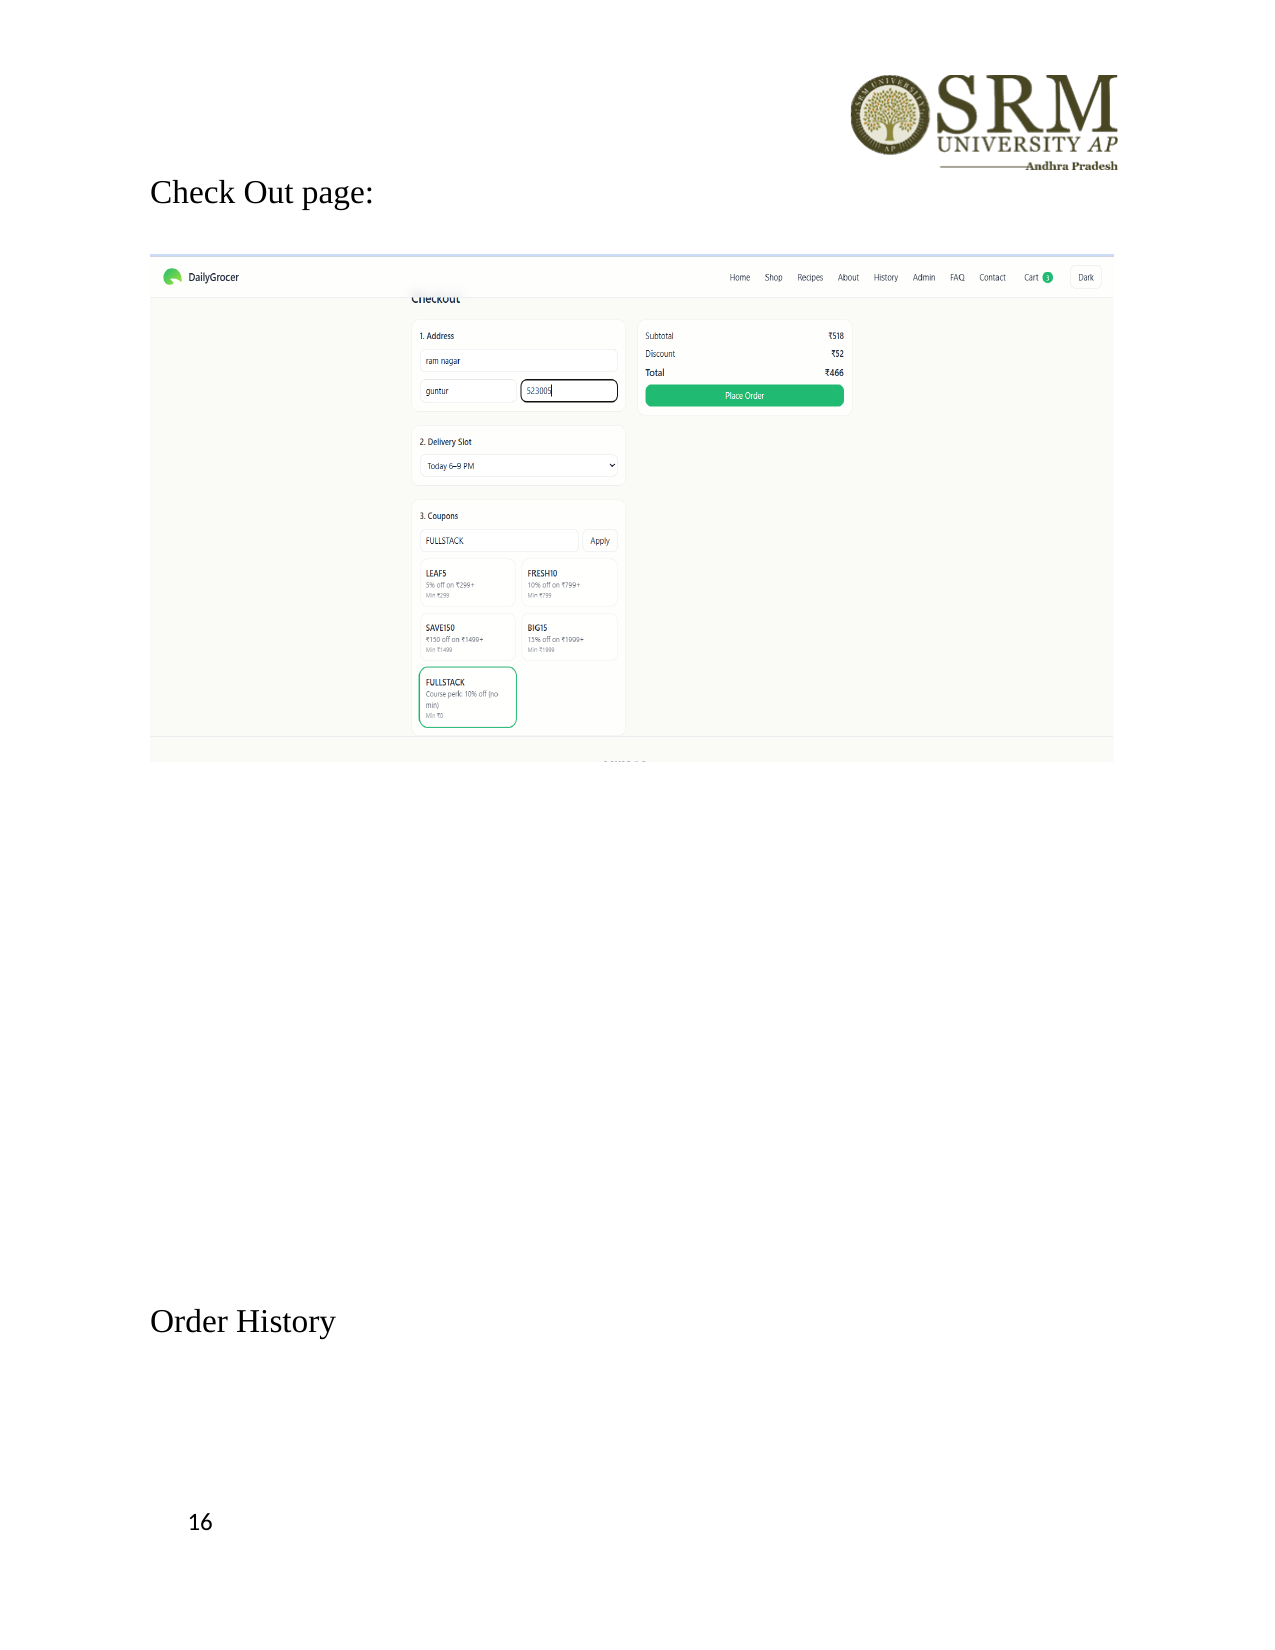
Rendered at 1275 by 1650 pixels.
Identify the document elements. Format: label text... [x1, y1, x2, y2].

text Order History [150, 1301, 1182, 1381]
picture [850, 75, 1118, 170]
picture [150, 254, 1114, 762]
